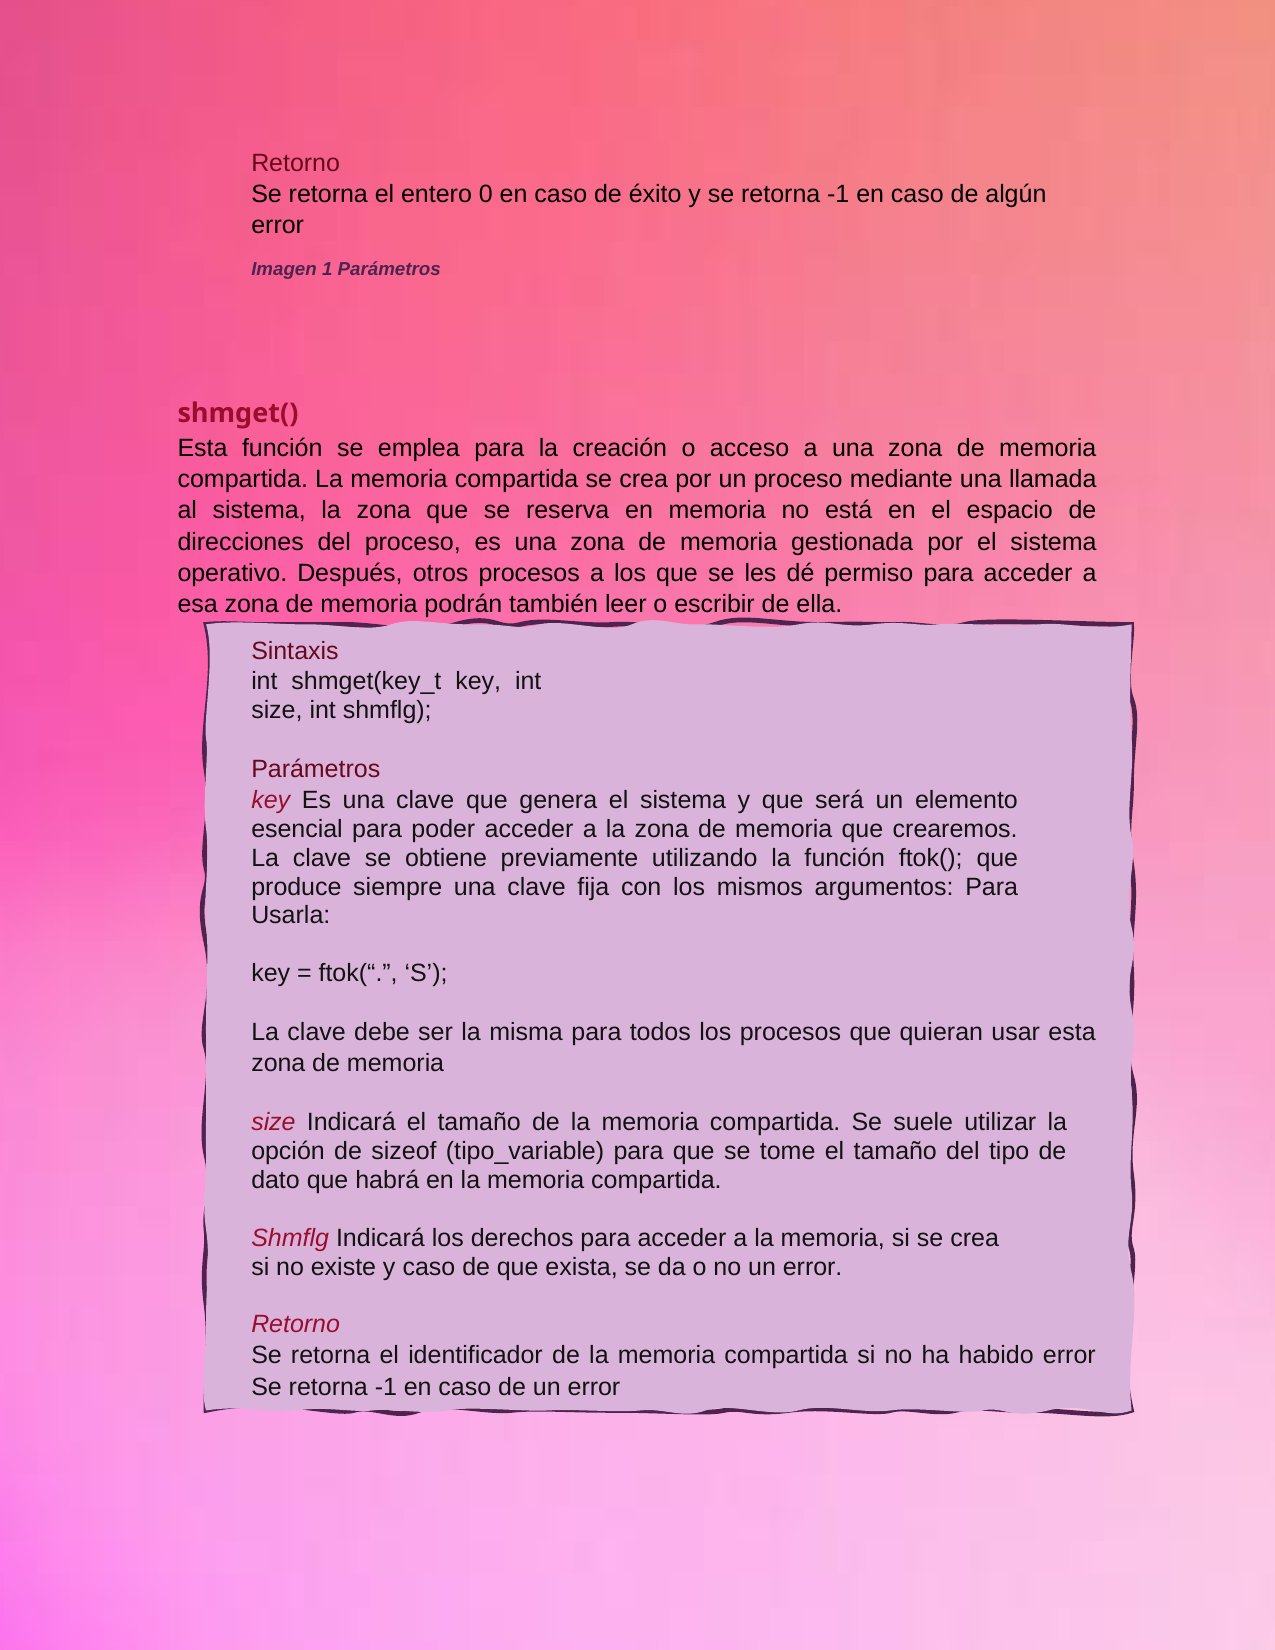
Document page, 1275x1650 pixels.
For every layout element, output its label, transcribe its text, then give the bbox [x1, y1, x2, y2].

text key Es una clave que genera el sistema y que será un elemento esencial para poder acceder a la zona de memoria que crearemos. La clave se obtiene previamente utilizando la función ftok(); que produce siempre una clave fija con los mismos argumentos: Para Usarla: [251, 785, 1019, 929]
subtitle Retorno [177, 1309, 1098, 1338]
subtitle Parámetros [177, 754, 1098, 782]
text Imagen 1 Parámetros [177, 257, 1098, 279]
picture [0, 0, 1275, 1650]
subtitle Retorno [177, 148, 1098, 176]
text La clave debe ser la misma para todos los procesos que quieran usar esta zona de memoria [251, 1017, 1098, 1076]
text key = ftok(“.”, ‘S’); [177, 958, 1098, 987]
subtitle shmget() [177, 393, 1098, 430]
text Se retorna el entero 0 en caso de éxito y se retorna -1 en caso de algún error [251, 179, 1098, 238]
subtitle Sintaxis [177, 636, 1098, 665]
text Se retorna el identificador de la memoria compartida si no ha habido error Se retorna -1 en caso de un error [251, 1341, 1098, 1400]
text size Indicará el tamaño de la memoria compartida. Se suele utilizar la opción de sizeof (tipo_variable) para que se tome el tamaño del tipo de dato que habrá en la memoria compartida. [251, 1107, 1068, 1193]
text int shmget(key_t key, int size, int shmflg); [251, 667, 541, 724]
text Esta función se emplea para la creación o acceso a una zona de memoria compartida. La memoria compartida se crea por un proceso mediante una llamada al sistema, la zona que se reserva en memoria no está en el espacio de direcciones del proceso, es una zona de memoria gestionada por el sistema operativo. Después, otros procesos a los que se les dé permiso para acceder a esa zona de memoria podrán también leer o escribir de ella. [177, 433, 1098, 617]
text Shmflg Indicará los derechos para acceder a la memoria, si se crea si no existe y caso de que exista, se da o no un error. [251, 1223, 1000, 1280]
